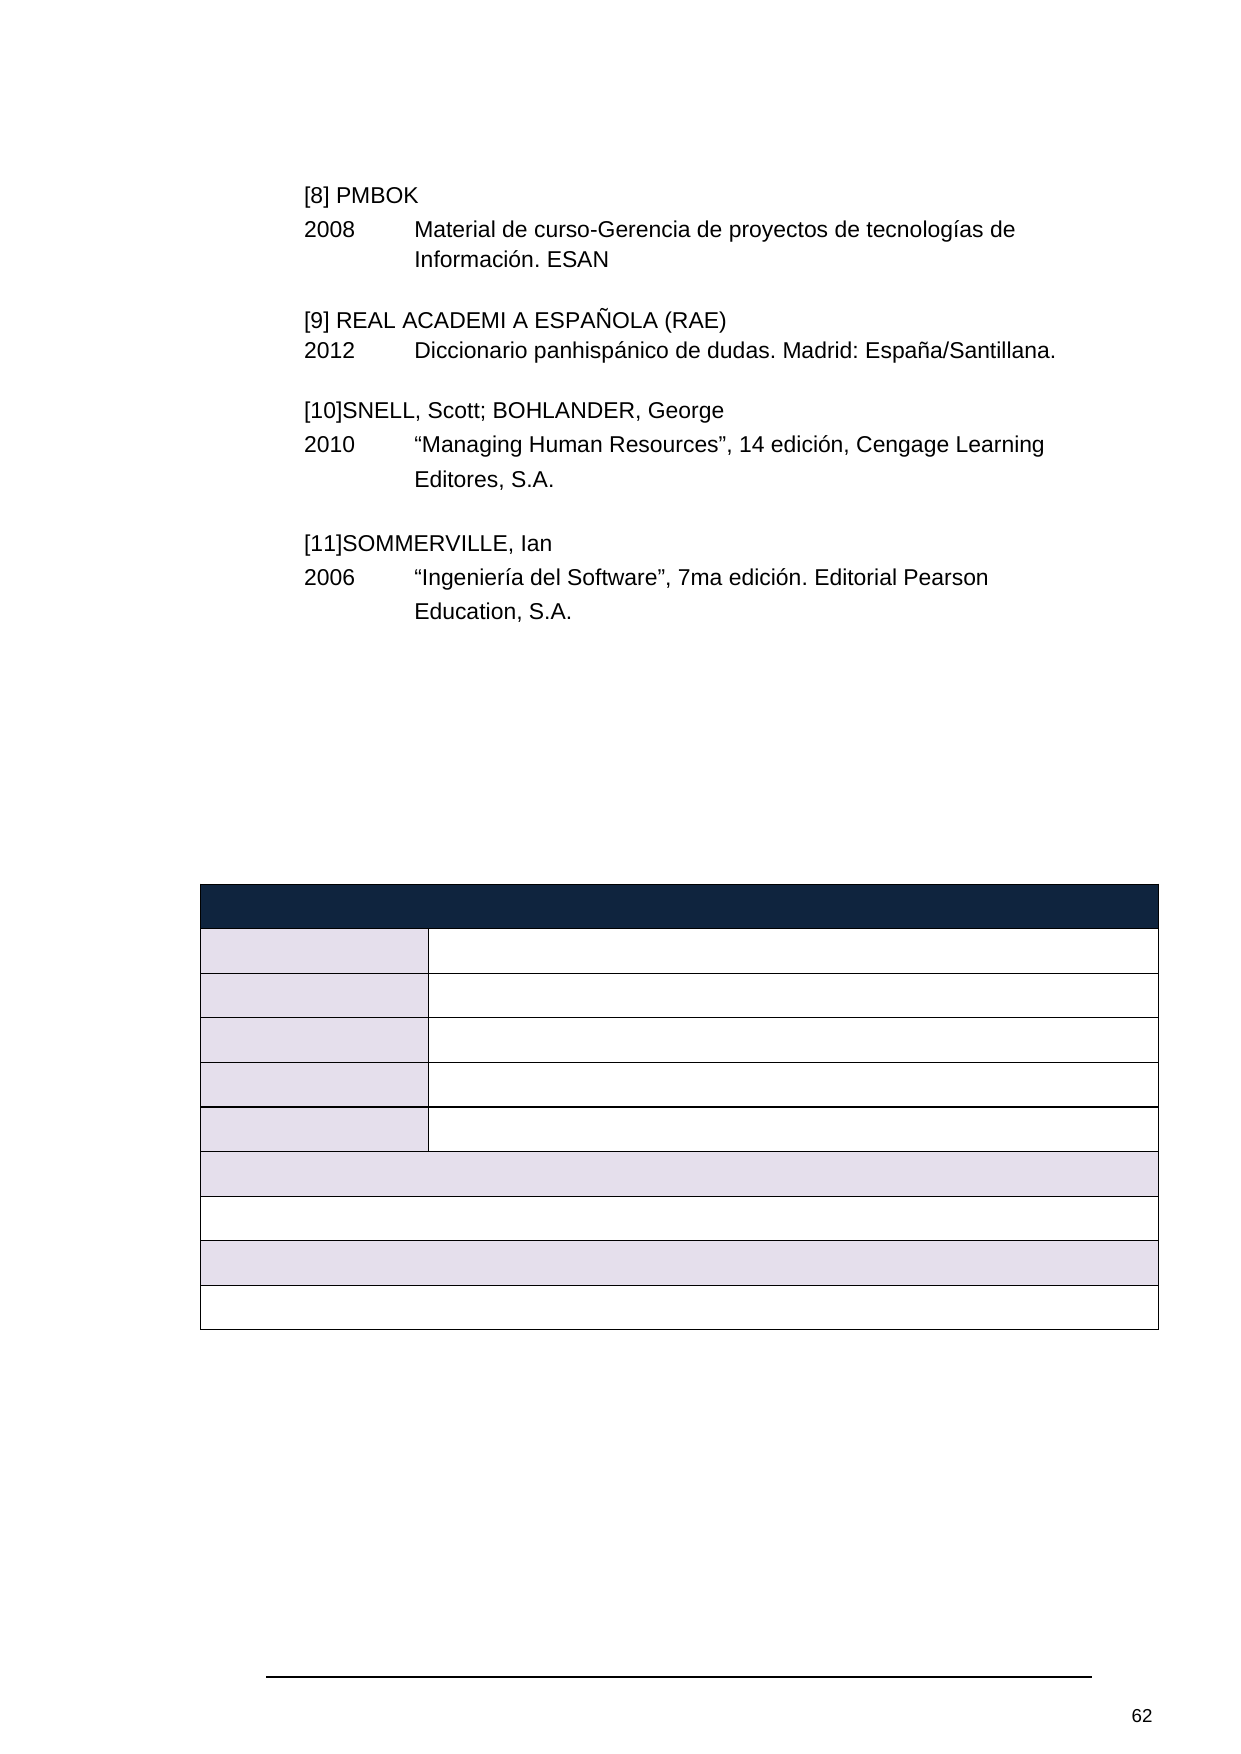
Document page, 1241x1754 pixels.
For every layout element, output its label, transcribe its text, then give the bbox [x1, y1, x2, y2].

table_cell [201, 1063, 428, 1106]
table_cell [201, 1018, 428, 1062]
table_cell [201, 1152, 1158, 1196]
table_header [201, 885, 1158, 928]
table_cell [201, 974, 428, 1017]
list 2006 “Ingeniería del Software”, 7ma edición. Editorial Pearson Education, S.A. [304, 564, 1092, 625]
table_cell [201, 1286, 1158, 1329]
list [9] REAL ACADEMI A ESPAÑOLA (RAE) [304, 307, 1092, 333]
list [10]SNELL, Scott; BOHLANDER, George [304, 397, 1092, 424]
list [8] PMBOK [304, 182, 1092, 208]
table_cell [201, 929, 428, 973]
table_cell [429, 974, 1158, 1017]
table_cell [201, 1108, 428, 1151]
table_cell [201, 1241, 1158, 1285]
list 2010 “Managing Human Resources”, 14 edición, Cengage Learning Editores, S.A. [304, 431, 1092, 492]
list 2008 Material de curso-Gerencia de proyectos de tecnologías de Información. ESAN [304, 216, 1092, 273]
table_cell [429, 1108, 1158, 1151]
list 2012 Diccionario panhispánico de dudas. Madrid: España/Santillana. [304, 337, 1092, 363]
table_cell [429, 929, 1158, 973]
table_cell [429, 1018, 1158, 1062]
list [11]SOMMERVILLE, Ian [304, 530, 1092, 556]
table_cell [201, 1197, 1158, 1240]
table_cell [429, 1063, 1158, 1106]
